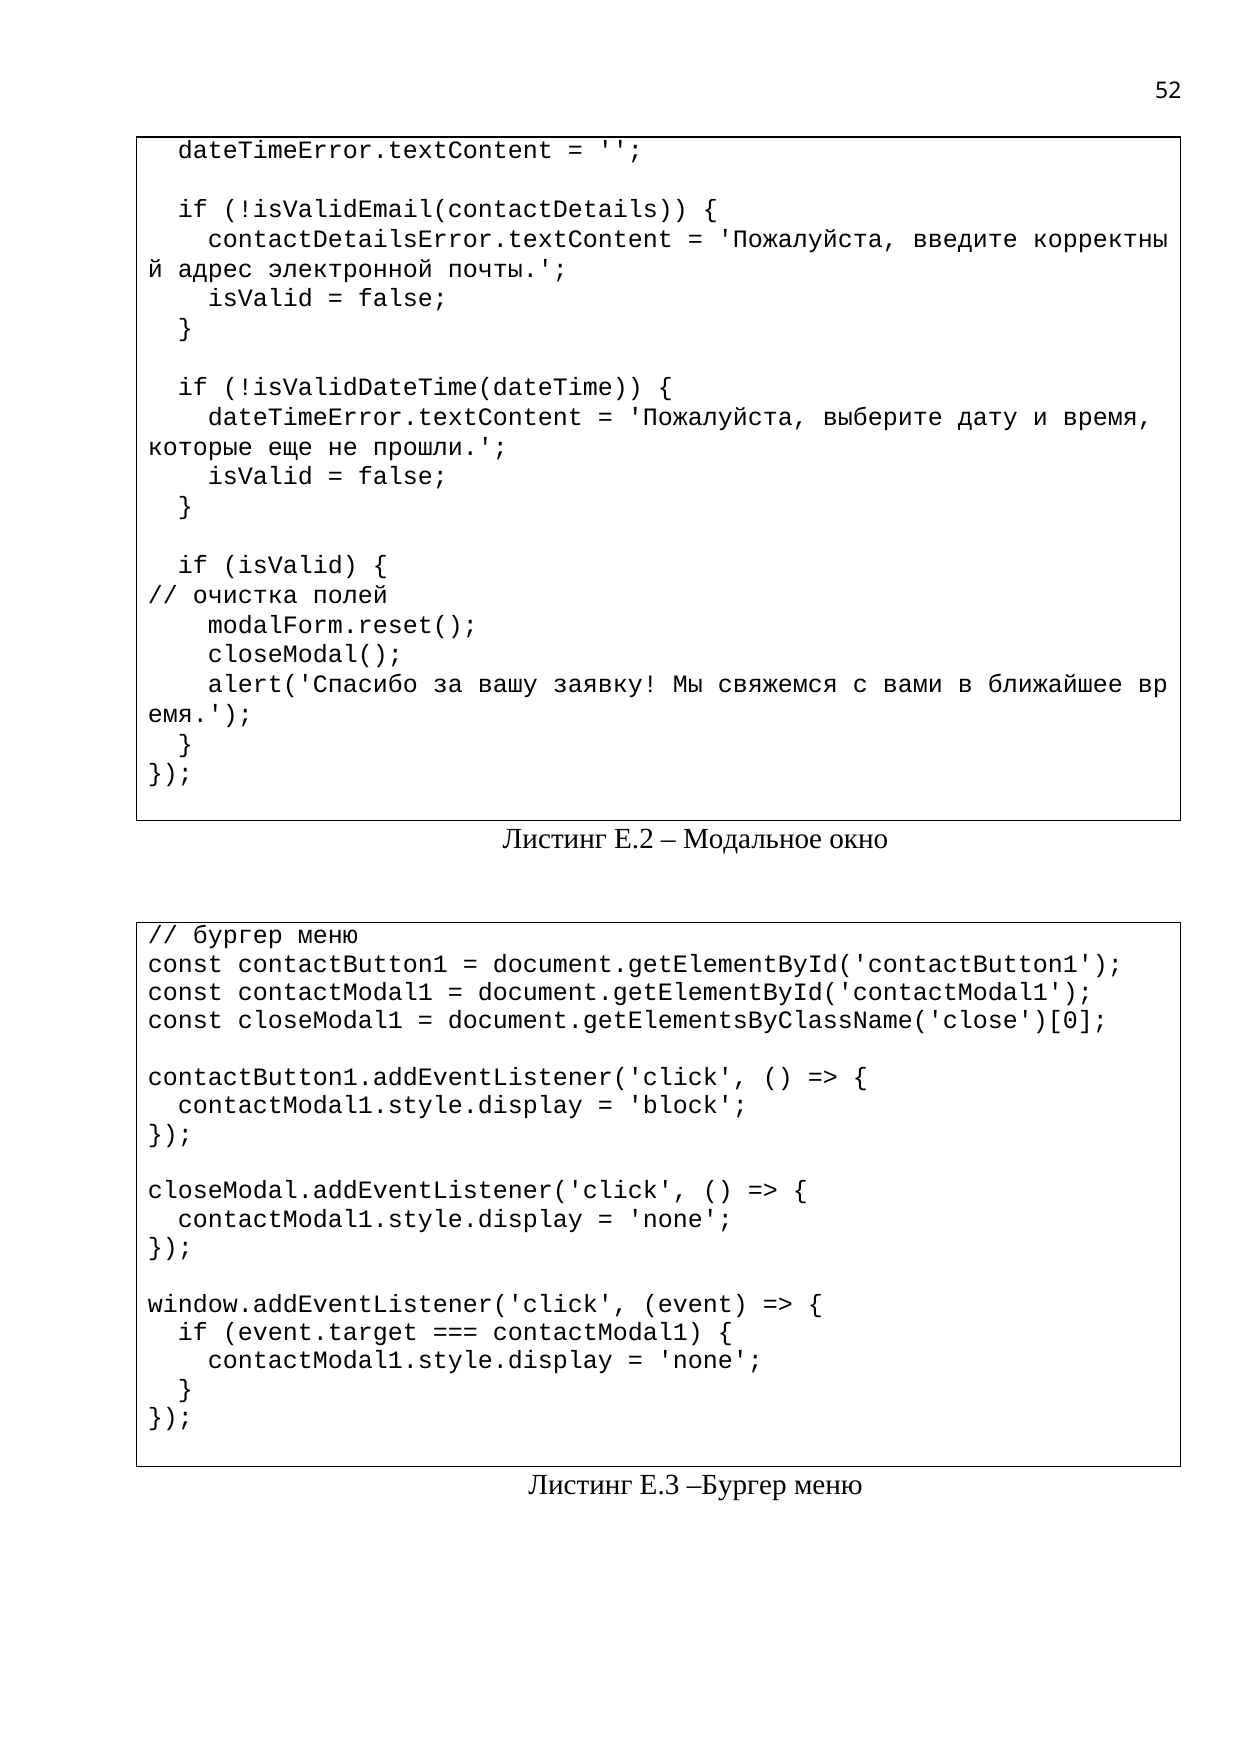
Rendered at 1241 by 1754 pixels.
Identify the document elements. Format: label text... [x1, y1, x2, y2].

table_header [137, 138, 1180, 820]
text Листинг Е.2 – Модальное окно [136, 821, 1181, 855]
table_header // бургер меню const contactButton1 = document.getElementById('contactButton1'); const contactModal1 = document.getElementById('contactModal1'); const closeModal1 = document.getElementsByClassName('close')[0]; contactButton1.addEventListener('click', () => { contactModal1.style.display = 'block'; }); closeModal.addEventListener('click', () => { contactModal1.style.display = 'none'; }); window.addEventListener('click', (event) => { if (event.target === contactModal1) { contactModal1.style.display = 'none'; } }); [137, 923, 1180, 1466]
text Листинг Е.3 –Бургер меню [136, 1467, 1181, 1501]
